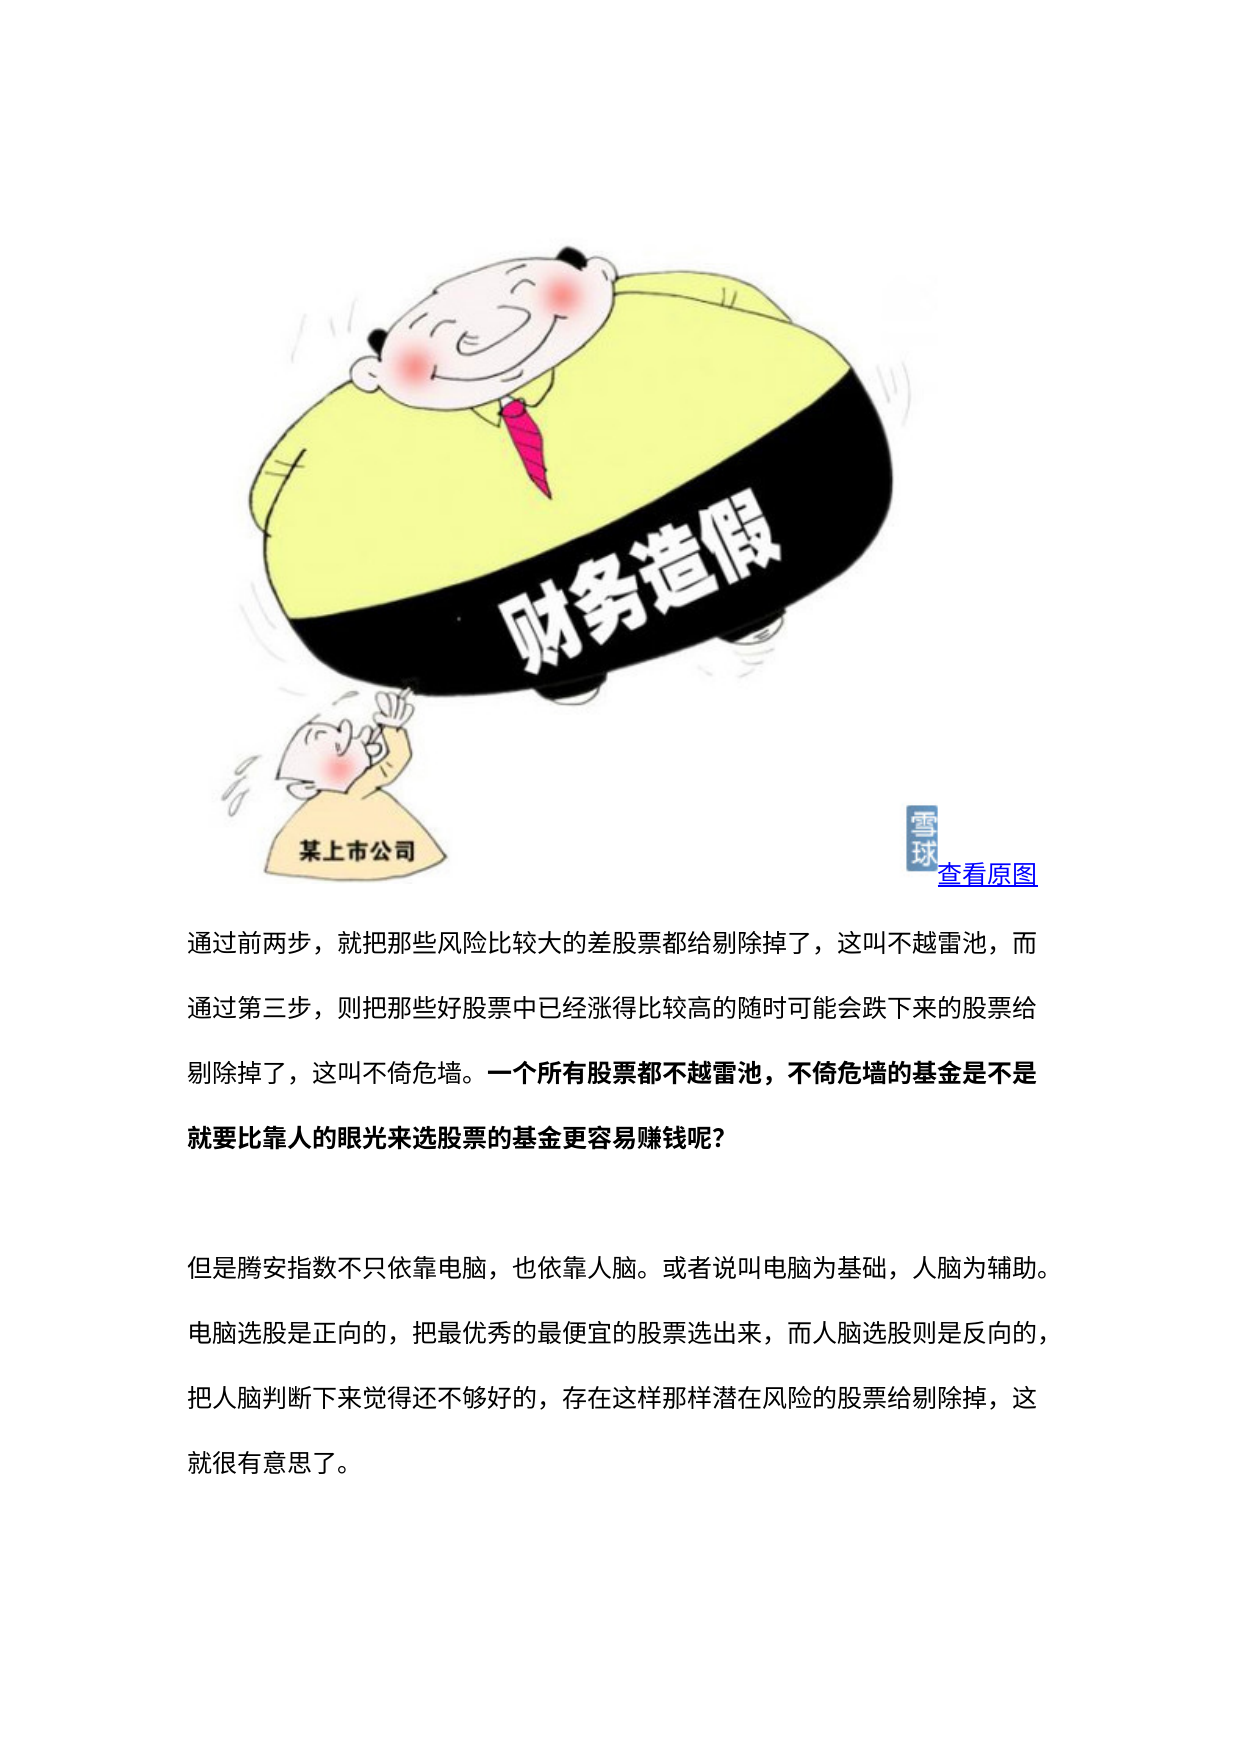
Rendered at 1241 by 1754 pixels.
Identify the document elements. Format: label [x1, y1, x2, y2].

text [187, 162, 1053, 1494]
picture [187, 227, 938, 884]
